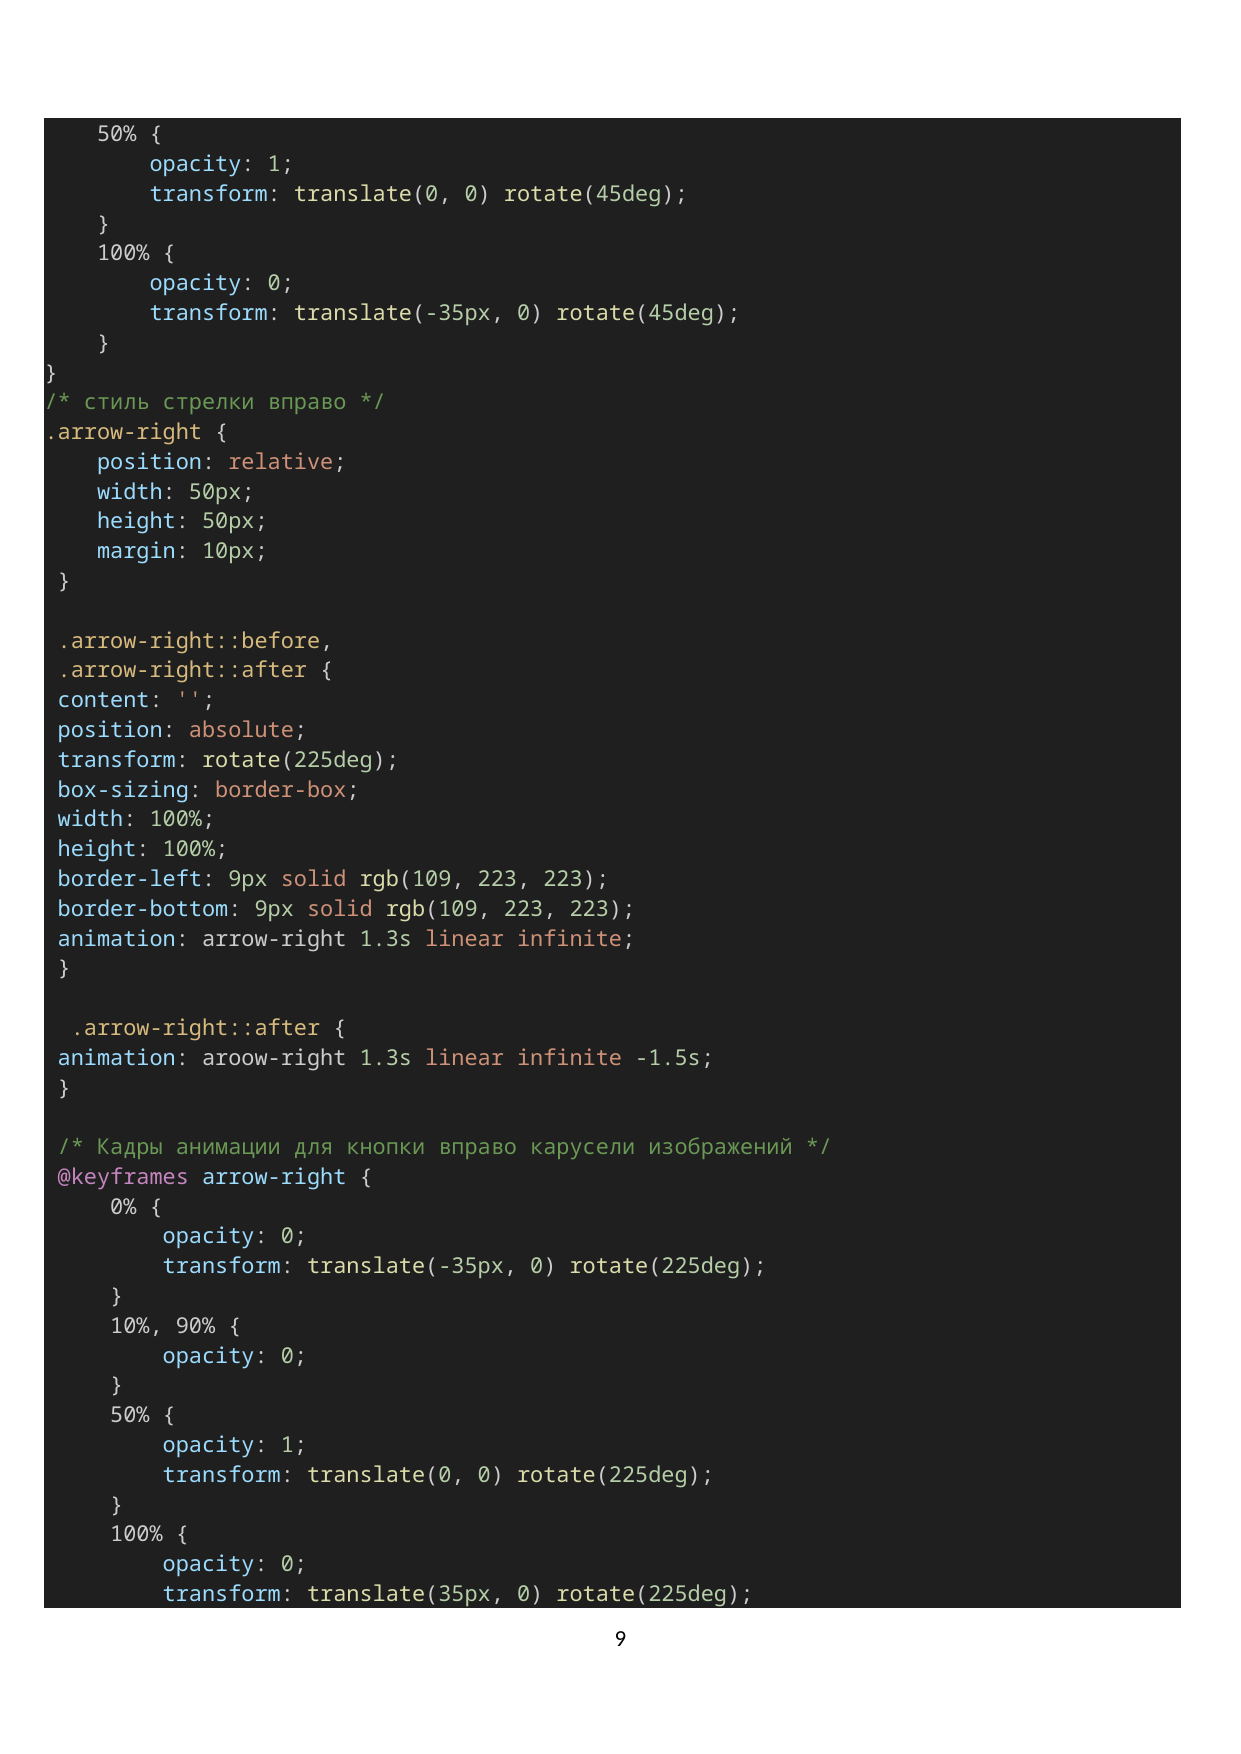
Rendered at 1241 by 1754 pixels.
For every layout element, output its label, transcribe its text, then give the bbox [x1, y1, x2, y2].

text .arrow-right::after { [44, 654, 1181, 684]
text transform: translate(0, 0) rotate(225deg); [44, 1459, 1181, 1488]
text transform: translate(-35px, 0) rotate(225deg); [44, 1250, 1181, 1280]
text } [44, 327, 1181, 356]
text 50% { [44, 118, 1181, 148]
text animation: arrow-right 1.3s linear infinite; [44, 922, 1181, 952]
text 10%, 90% { [44, 1310, 1181, 1339]
text position: absolute; [44, 714, 1181, 744]
text width: 50px; [44, 476, 1181, 505]
text 50% { [44, 1399, 1181, 1429]
text opacity: 0; [44, 1339, 1181, 1369]
text } [44, 565, 1181, 595]
text height: 50px; [44, 505, 1181, 535]
text .arrow-right::before, [44, 624, 1181, 654]
text .arrow-right::after { [44, 1012, 1181, 1042]
text 100% { [44, 237, 1181, 267]
text border-left: 9px solid rgb(109, 223, 223); [44, 863, 1181, 893]
text @keyframes arrow-right { [44, 1161, 1181, 1191]
text } [44, 356, 1181, 386]
text animation: aroow-right 1.3s linear infinite -1.5s; [44, 1042, 1181, 1071]
text width: 100%; [44, 803, 1181, 833]
text content: ''; [44, 684, 1181, 714]
text opacity: 1; [44, 148, 1181, 178]
text } [44, 952, 1181, 982]
text } [44, 1488, 1181, 1518]
text box-sizing: border-box; [44, 773, 1181, 803]
text border-bottom: 9px solid rgb(109, 223, 223); [44, 893, 1181, 922]
text opacity: 1; [44, 1429, 1181, 1459]
text /* Кадры анимации для кнопки вправо карусели изображений */ [44, 1131, 1181, 1161]
text position: relative; [44, 446, 1181, 476]
text 100% { [44, 1518, 1181, 1548]
text } [44, 1280, 1181, 1310]
text transform: translate(35px, 0) rotate(225deg); [44, 1578, 1181, 1608]
text 0% { [44, 1191, 1181, 1220]
text opacity: 0; [44, 1548, 1181, 1578]
text } [44, 1369, 1181, 1399]
text /* стиль стрелки вправо */ [44, 386, 1181, 416]
text height: 100%; [44, 833, 1181, 863]
text } [44, 207, 1181, 237]
text opacity: 0; [44, 1220, 1181, 1250]
text transform: translate(0, 0) rotate(45deg); [44, 178, 1181, 207]
text .arrow-right { [44, 416, 1181, 446]
text } [44, 1071, 1181, 1101]
text transform: translate(-35px, 0) rotate(45deg); [44, 297, 1181, 327]
text margin: 10px; [44, 535, 1181, 565]
text transform: rotate(225deg); [44, 744, 1181, 773]
text opacity: 0; [44, 267, 1181, 297]
